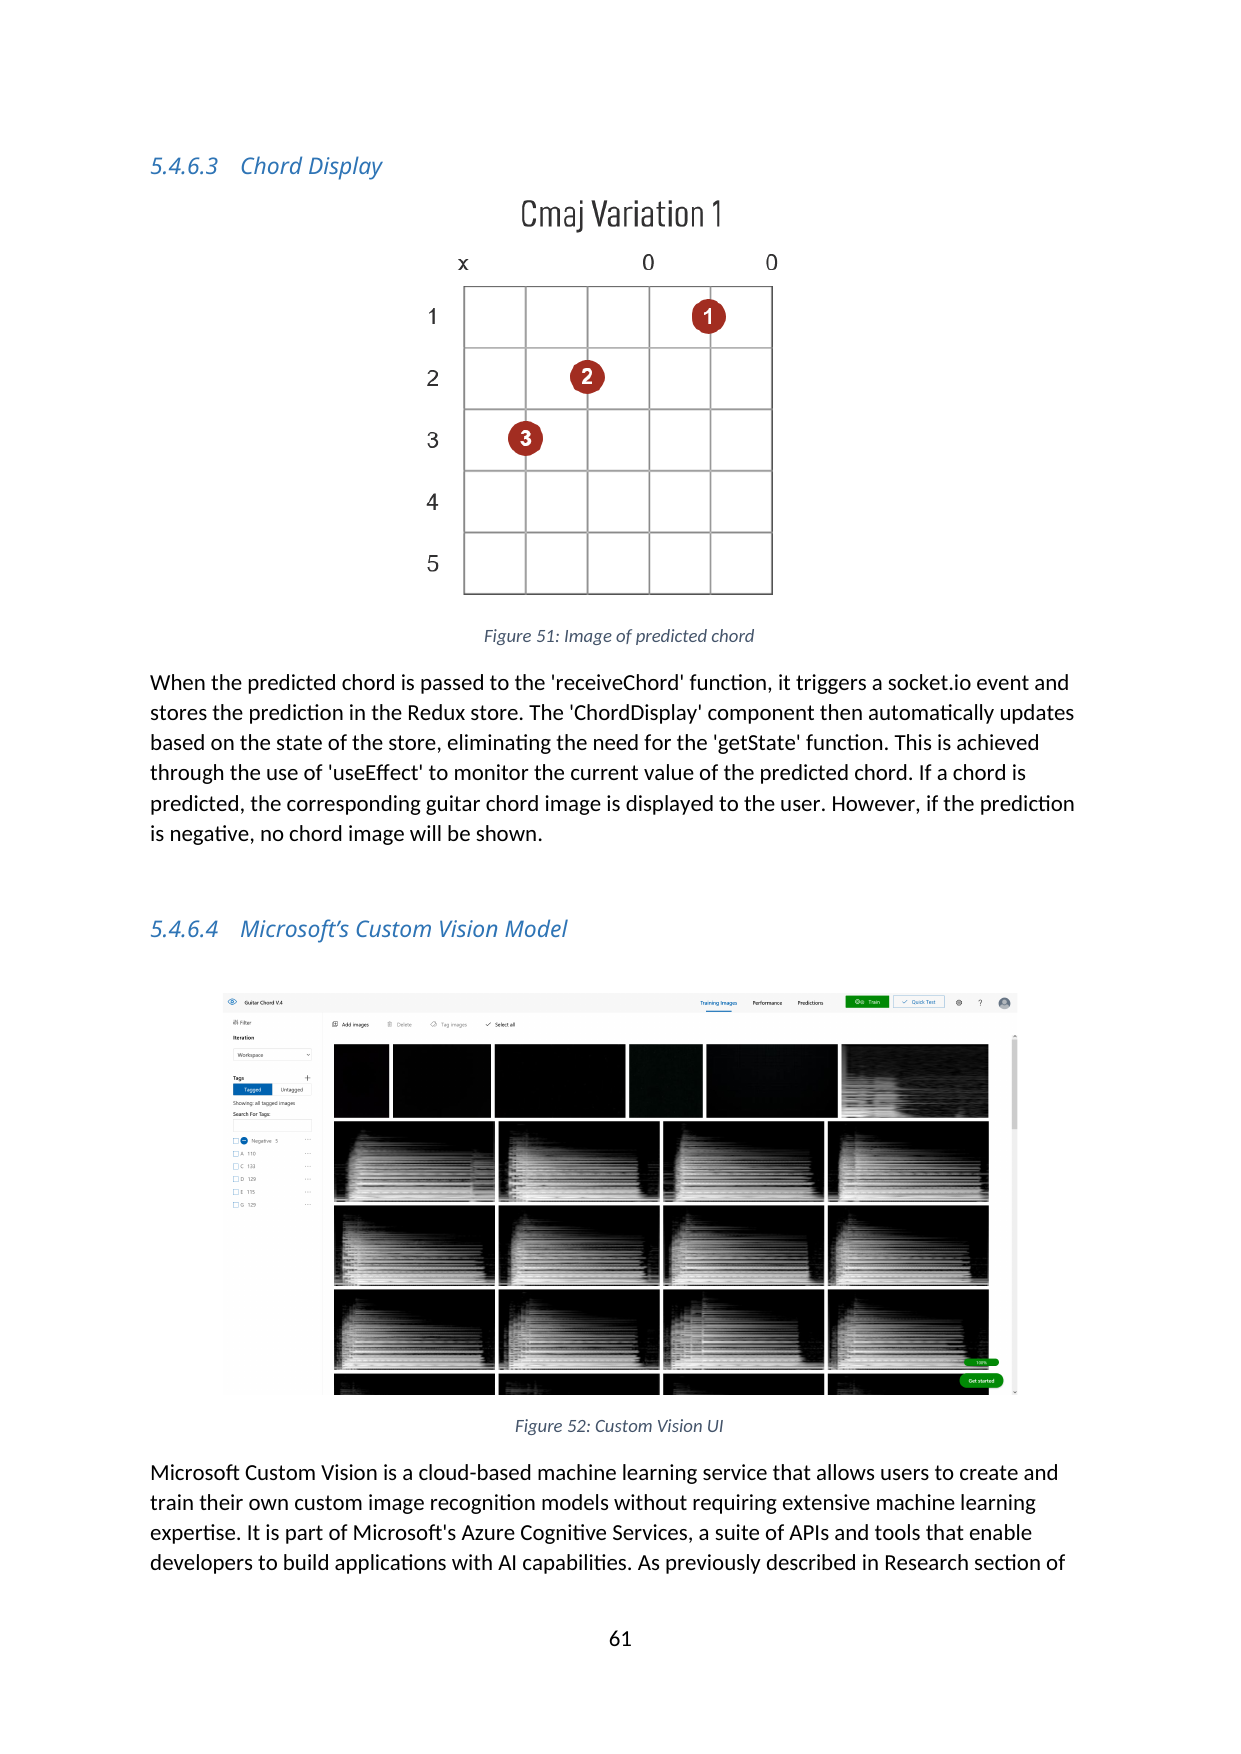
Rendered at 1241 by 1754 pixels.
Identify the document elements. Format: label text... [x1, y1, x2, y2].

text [150, 1458, 1090, 1576]
text Figure 51: Image of predicted chord [150, 624, 1090, 647]
picture [413, 183, 828, 606]
text Figure 52: Custom Vision UI [150, 1414, 1090, 1437]
subtitle Microsoft’s Custom Vision Model [150, 913, 1090, 944]
text When the predicted chord is passed to the 'receiveChord' function, it triggers a socket.io event and stores the prediction in the Redux store. The 'ChordDisplay' component then automatically updates based on the state of the store, eliminating the need for the 'getState' function. This is achieved through the use of 'useEffect' to monitor the current value of the predicted chord. If a chord is predicted, the corresponding guitar chord image is displayed to the user. However, if the prediction is negative, no chord image will be shown. [150, 668, 1090, 847]
picture [222, 993, 1018, 1395]
subtitle Chord Display [150, 150, 1090, 181]
